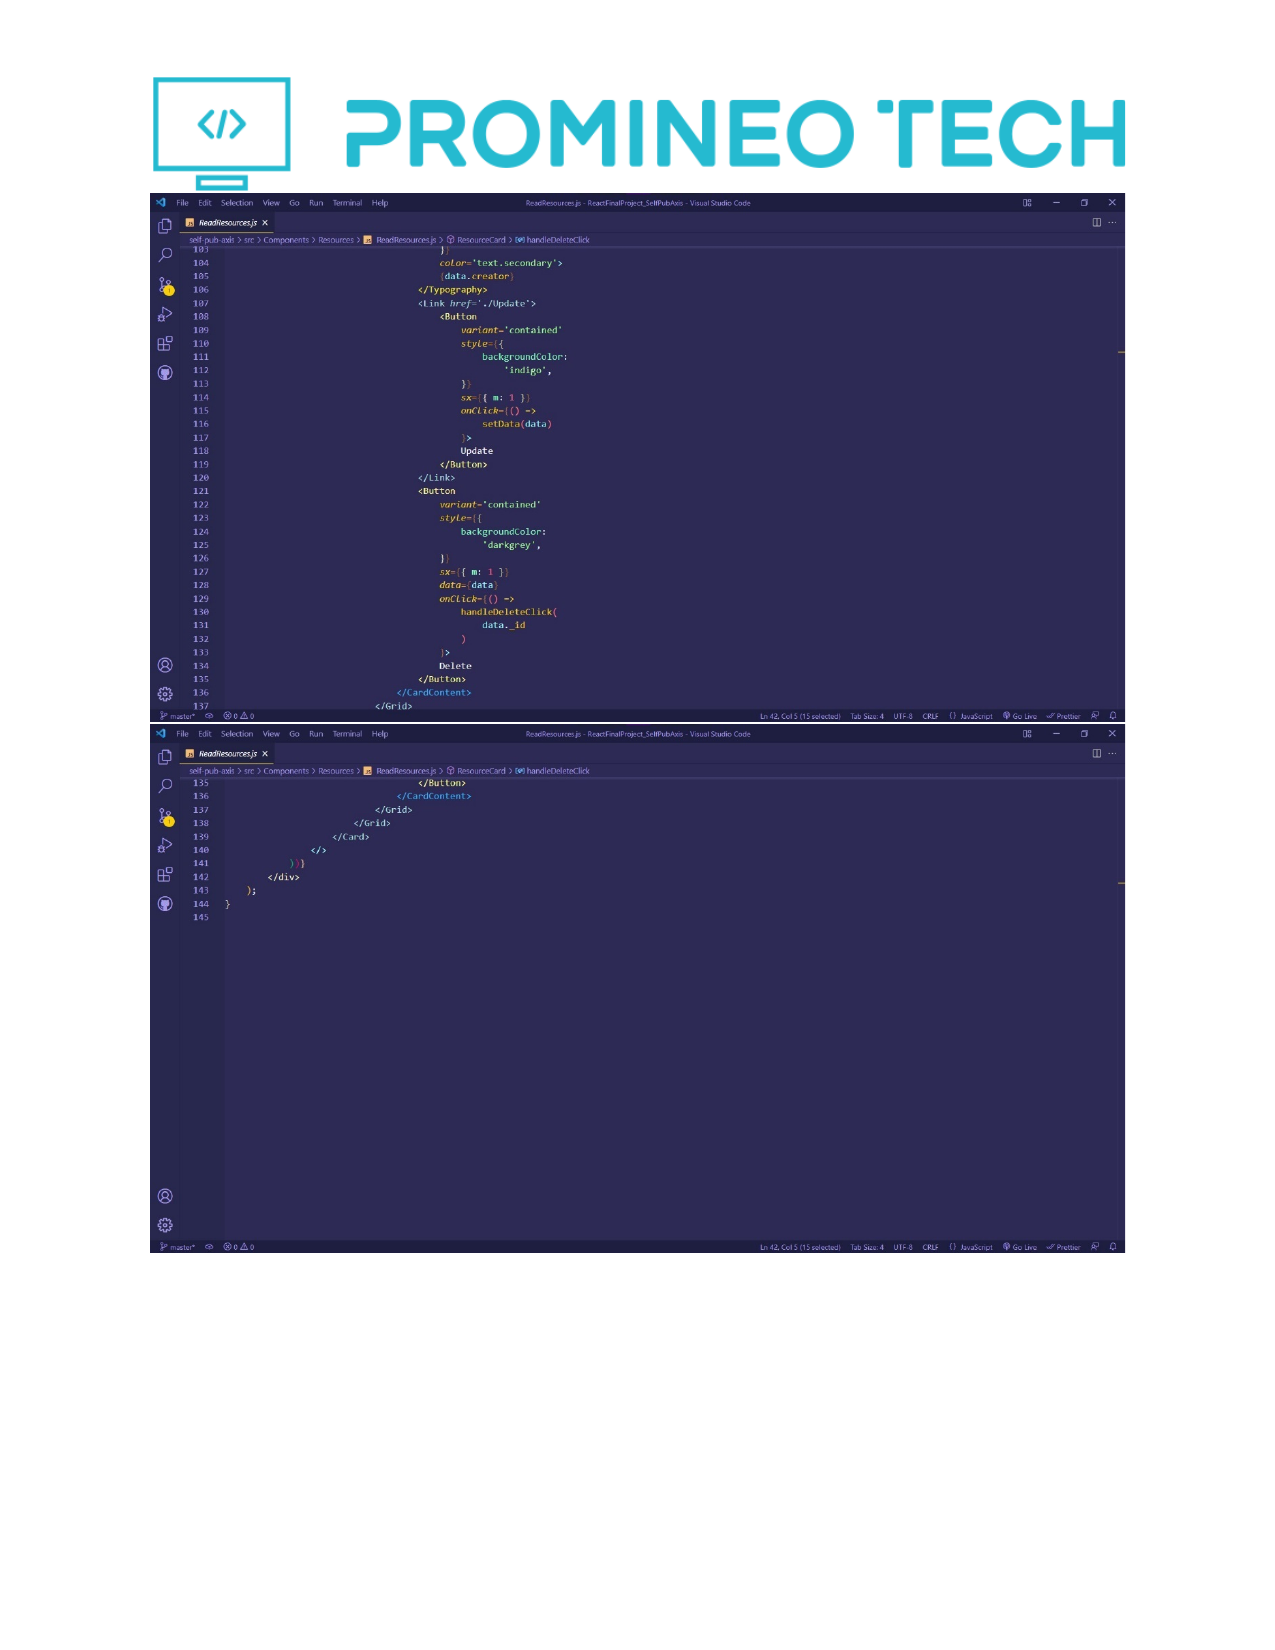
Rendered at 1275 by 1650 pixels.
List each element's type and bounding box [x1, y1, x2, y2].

picture [150, 724, 1125, 1253]
picture [150, 75, 1125, 722]
